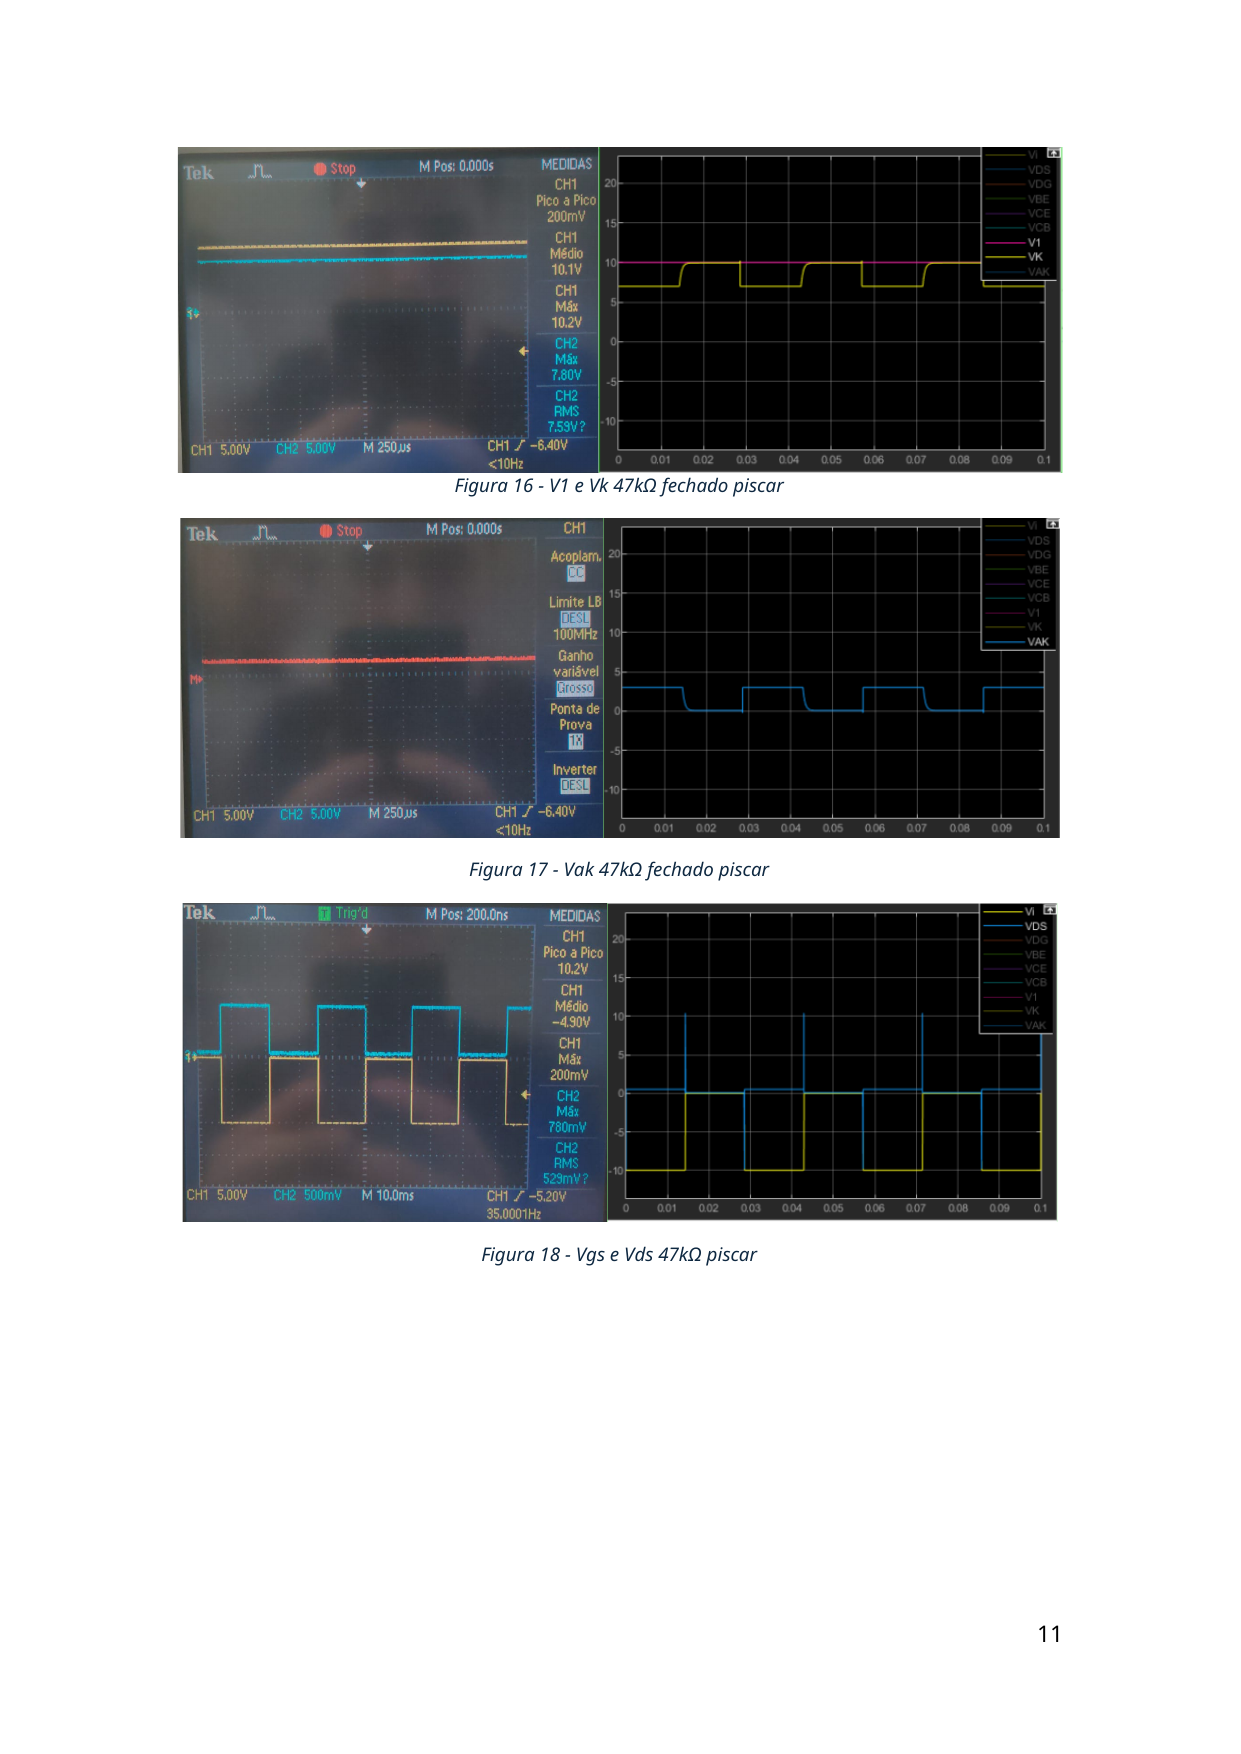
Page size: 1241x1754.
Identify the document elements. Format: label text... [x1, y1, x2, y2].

picture [182, 903, 1058, 1222]
text Figura 16 - V1 e Vk 47kΩ fechado piscar [177, 473, 1063, 498]
text Figura 18 - Vgs e Vds 47kΩ piscar [177, 1241, 1063, 1267]
text Figura 17 - Vak 47kΩ fechado piscar [177, 857, 1063, 882]
picture [180, 518, 1060, 838]
picture [177, 147, 1063, 473]
